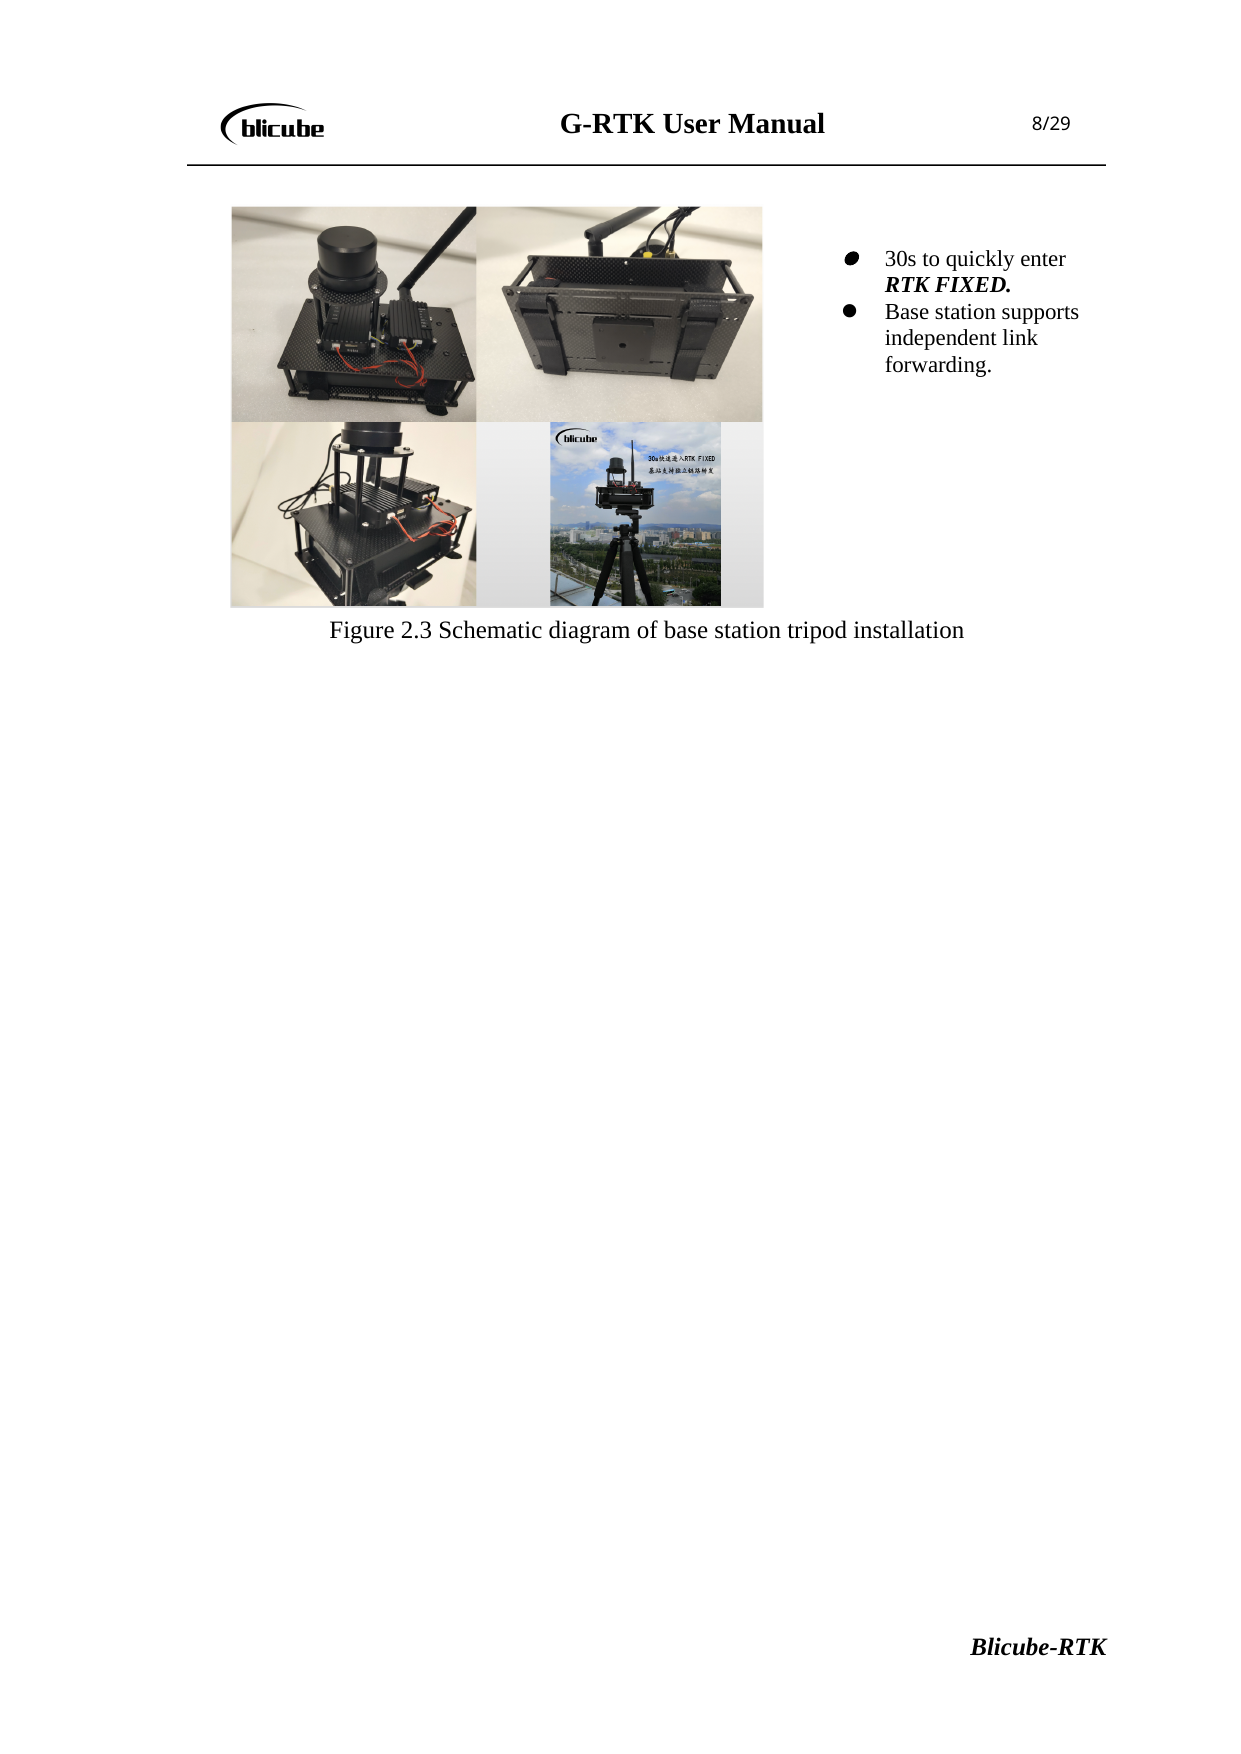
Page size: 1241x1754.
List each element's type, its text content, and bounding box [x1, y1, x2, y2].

picture [230, 204, 764, 608]
picture [196, 84, 347, 162]
text Figure 2.3 Schematic diagram of base station tripod installation [187, 612, 1106, 646]
